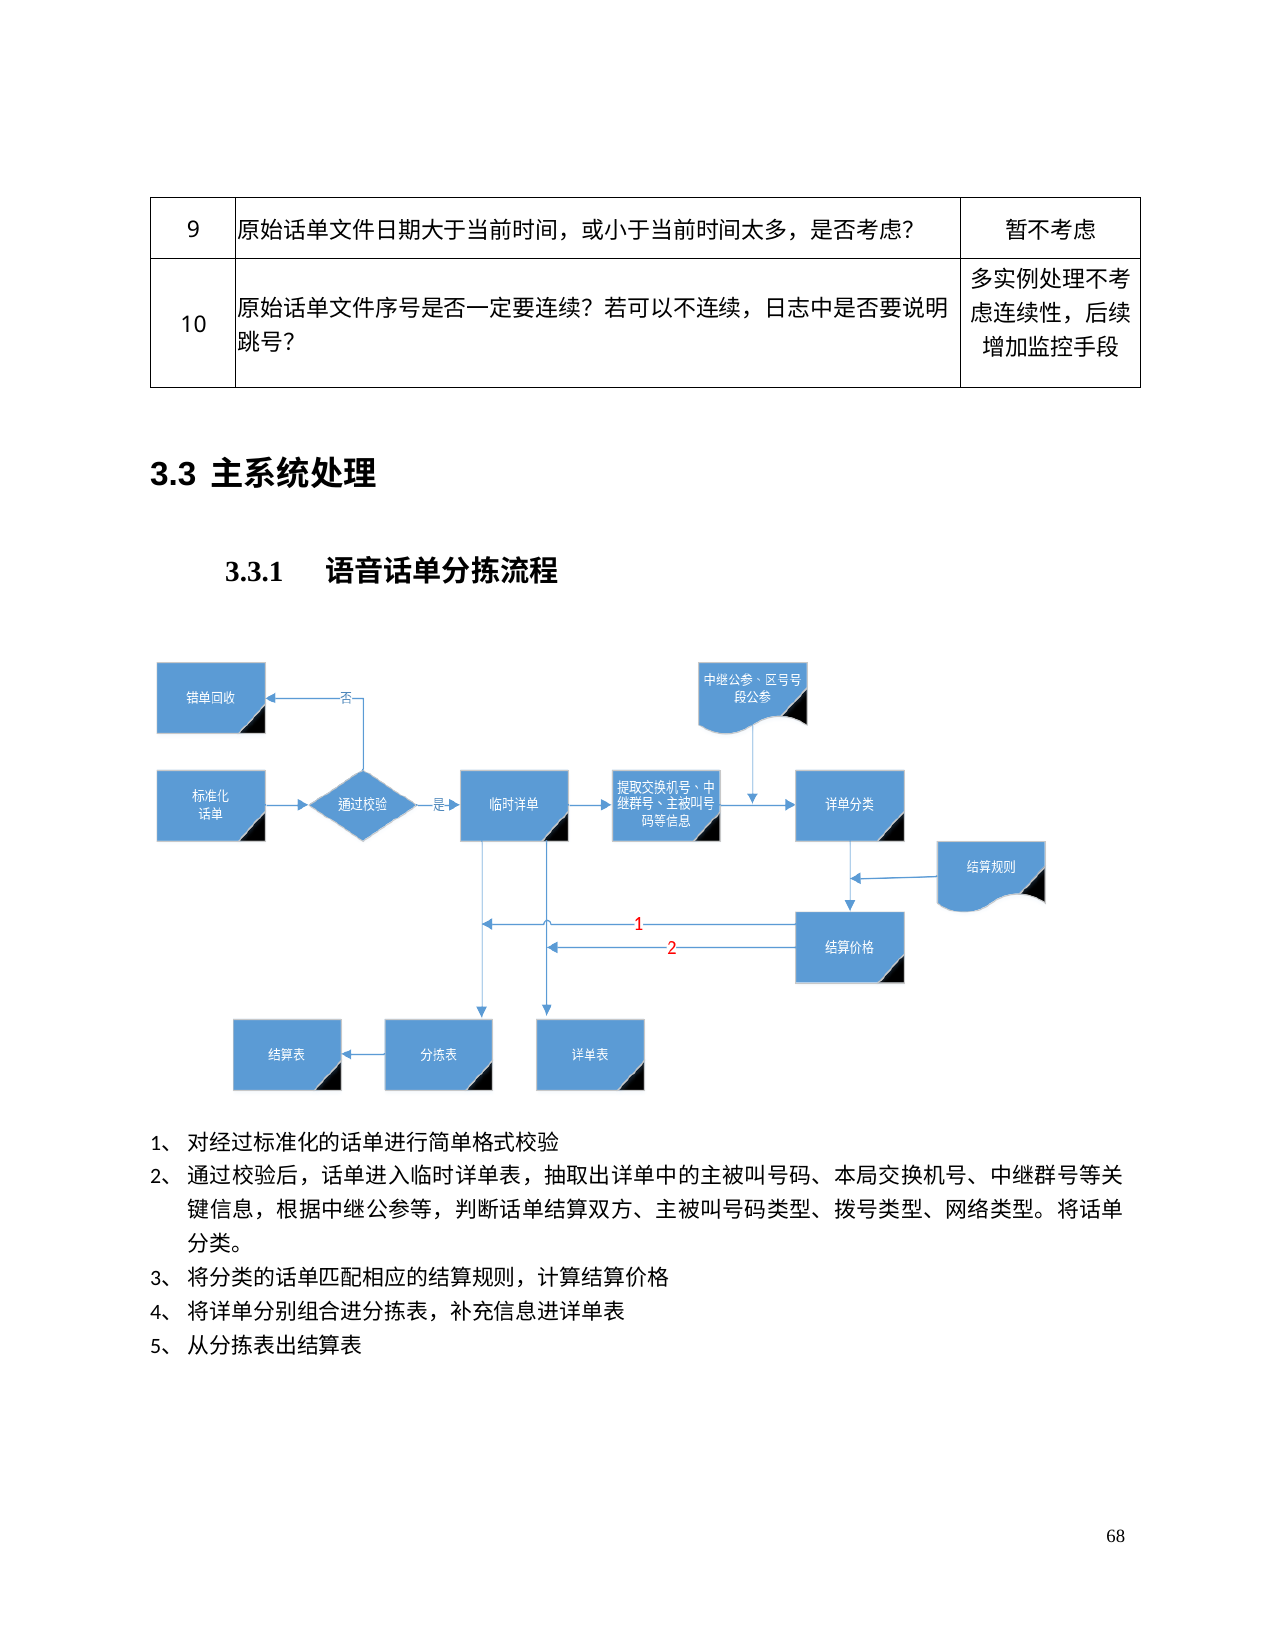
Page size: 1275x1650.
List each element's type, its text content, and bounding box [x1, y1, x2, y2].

table_cell 原始话单文件日期大于当前时间，或小于当前时间太多，是否考虑？ [236, 198, 960, 258]
subtitle 语音话单分拣流程 [225, 535, 1125, 603]
list 从分拣表出结算表 [150, 1327, 1125, 1361]
list 通过校验后，话单进入临时详单表，抽取出详单中的主被叫号码、本局交换机号、中继群号等关键信息，根据中继公参等，判断话单结算双方、主被叫号码类型、拨号类型、网络类型。将话单分类。 [150, 1157, 1125, 1259]
list 将分类的话单匹配相应的结算规则，计算结算价格 [150, 1259, 1125, 1293]
subtitle 主系统处理 [150, 437, 1125, 504]
table_cell 原始话单文件序号是否一定要连续？若可以不连续，日志中是否要说明跳号？ [236, 259, 960, 387]
table_cell 暂不考虑 [961, 198, 1140, 258]
table_cell 多实例处理不考虑连续性，后续增加监控手段 [961, 259, 1140, 387]
list 对经过标准化的话单进行简单格式校验 [150, 1123, 1125, 1157]
table_cell 9 [151, 198, 235, 258]
table_cell 10 [151, 259, 235, 387]
list 将详单分别组合进分拣表，补充信息进详单表 [150, 1293, 1125, 1327]
